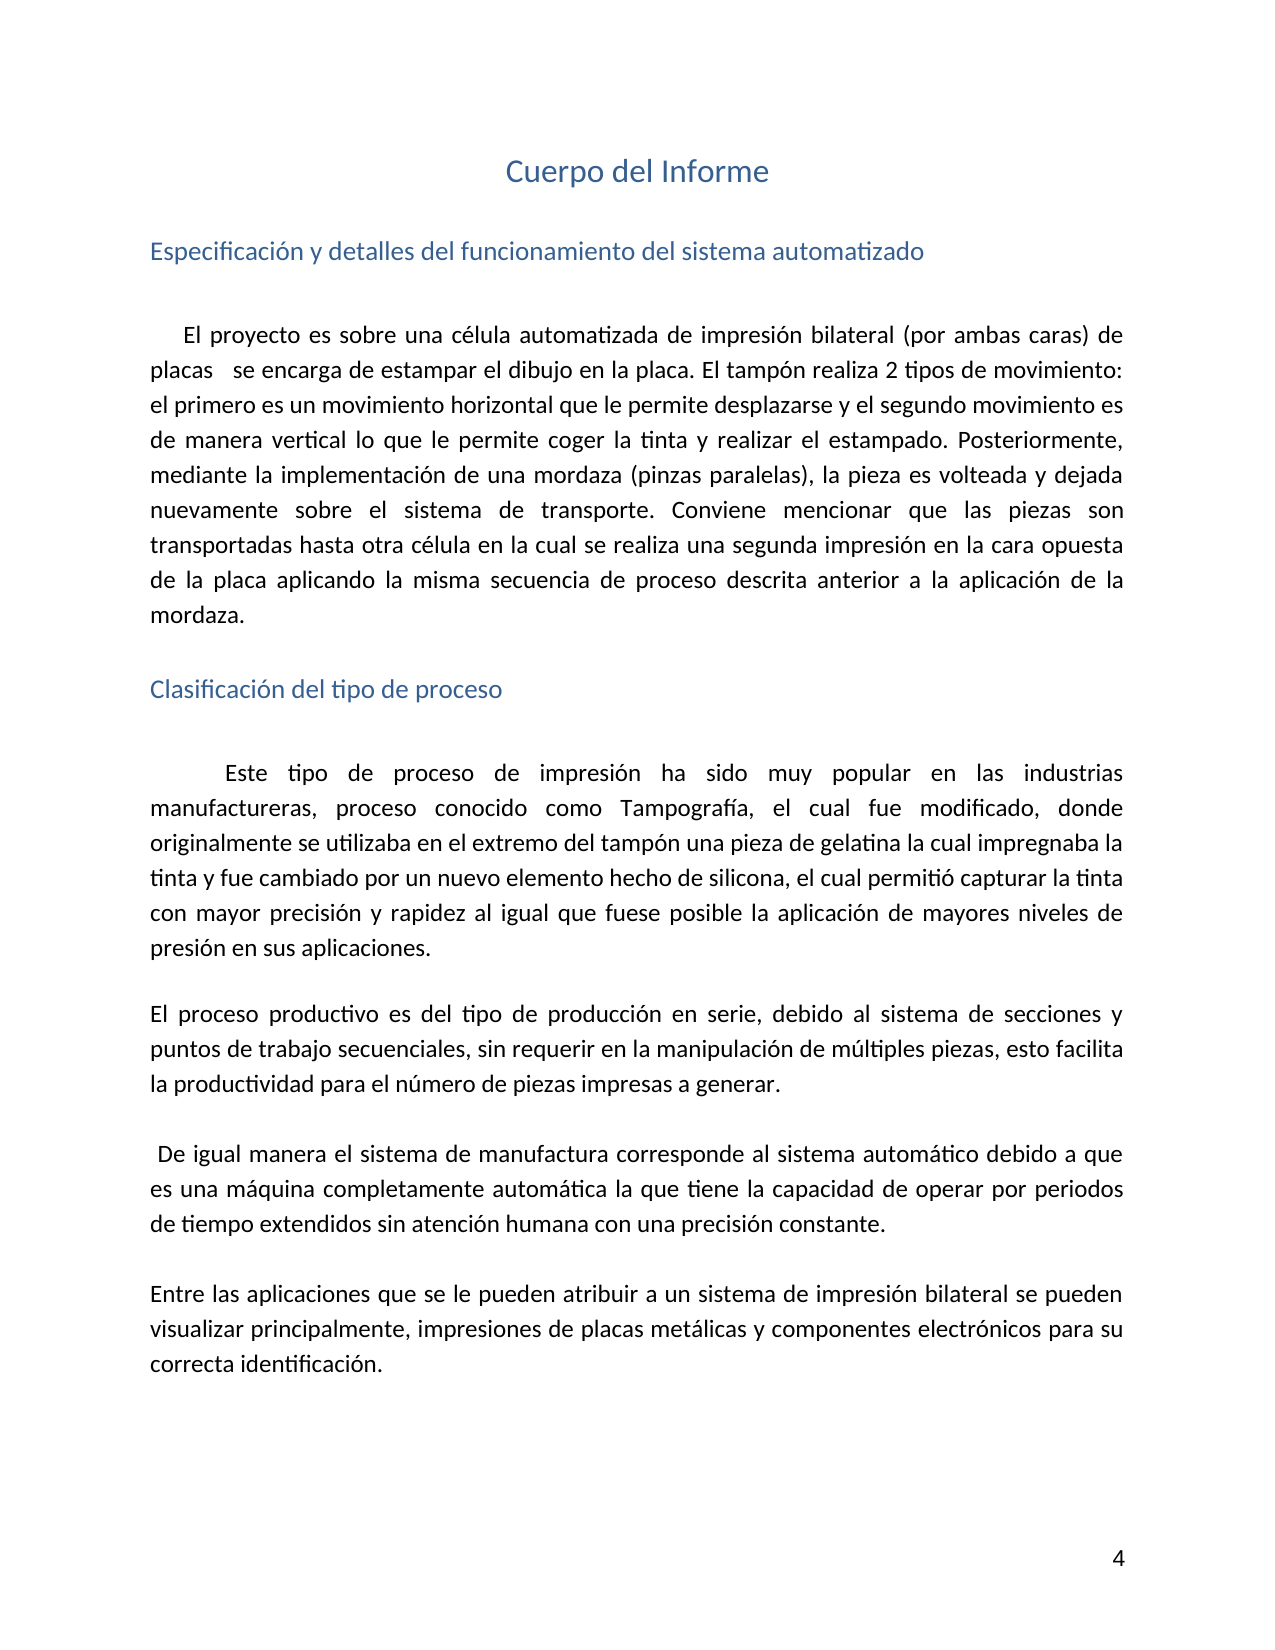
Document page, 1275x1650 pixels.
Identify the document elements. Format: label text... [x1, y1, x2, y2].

text El proceso productivo es del tipo de producción en serie, debido al sistema de secciones y puntos de trabajo secuenciales, sin requerir en la manipulación de múltiples piezas, esto facilita la productividad para el número de piezas impresas a generar. [150, 998, 1125, 1099]
text De igual manera el sistema de manufactura corresponde al sistema automático debido a que es una máquina completamente automática la que tiene la capacidad de operar por periodos de tiempo extendidos sin atención humana con una precisión constante. [150, 1138, 1125, 1239]
text Este tipo de proceso de impresión ha sido muy popular en las industrias manufactureras, proceso conocido como Tampografía, el cual fue modificado, donde originalmente se utilizaba en el extremo del tampón una pieza de gelatina la cual impregnaba la tinta y fue cambiado por un nuevo elemento hecho de silicona, el cual permitió capturar la tinta con mayor precisión y rapidez al igual que fuese posible la aplicación de mayores niveles de presión en sus aplicaciones. [150, 758, 1125, 963]
subtitle Clasificación del tipo de proceso [150, 672, 1125, 705]
text El proyecto es sobre una célula automatizada de impresión bilateral (por ambas caras) de placas se encarga de estampar el dibujo en la placa. El tampón realiza 2 tipos de movimiento: el primero es un movimiento horizontal que le permite desplazarse y el segundo movimiento es de manera vertical lo que le permite coger la tinta y realizar el estampado. Posteriormente, mediante la implementación de una mordaza (pinzas paralelas), la pieza es volteada y dejada nuevamente sobre el sistema de transporte. Conviene mencionar que las piezas son transportadas hasta otra célula en la cual se realiza una segunda impresión en la cara opuesta de la placa aplicando la misma secuencia de proceso descrita anterior a la aplicación de la mordaza. [150, 320, 1125, 630]
subtitle Cuerpo del Informe [150, 150, 1125, 191]
subtitle Especificación y detalles del funcionamiento del sistema automatizado [150, 234, 1125, 267]
text Entre las aplicaciones que se le pueden atribuir a un sistema de impresión bilateral se pueden visualizar principalmente, impresiones de placas metálicas y componentes electrónicos para su correcta identificación. [150, 1278, 1125, 1379]
